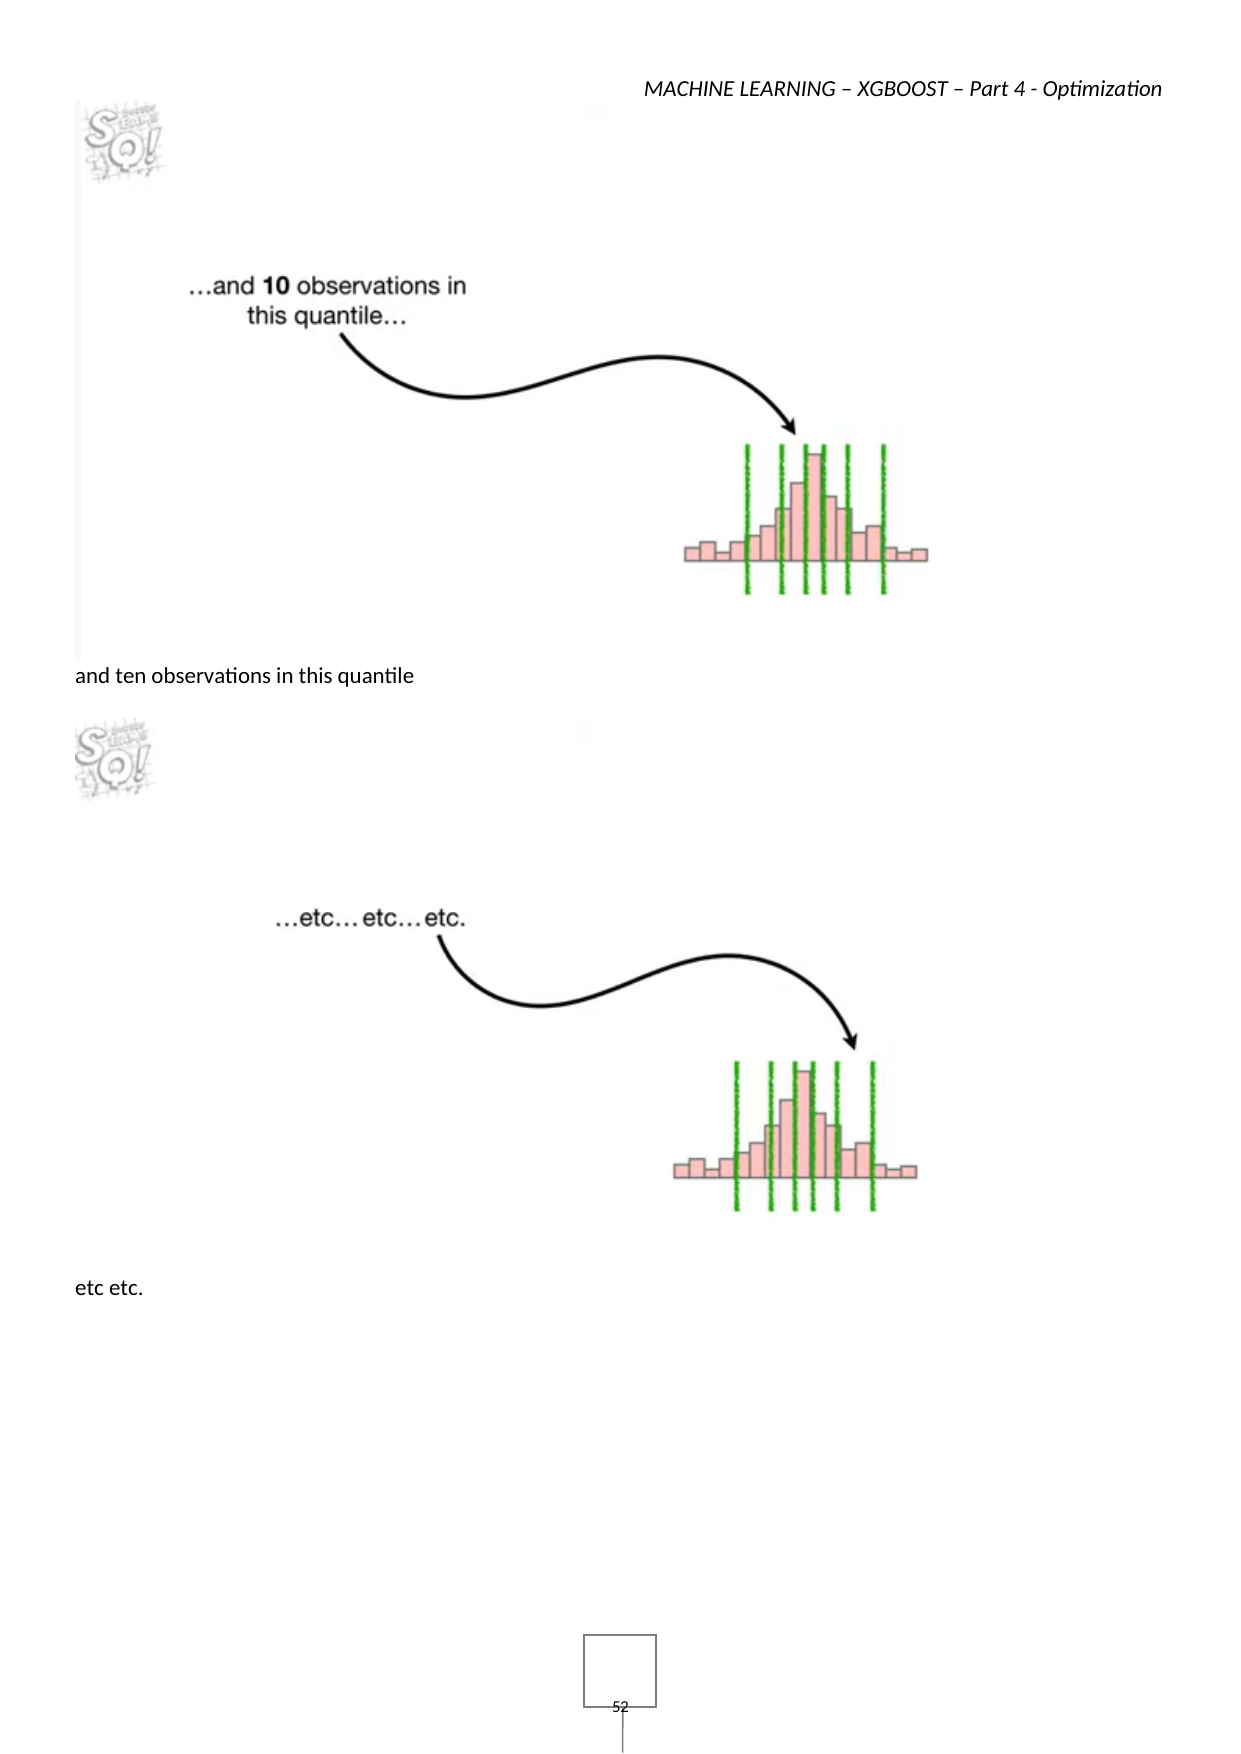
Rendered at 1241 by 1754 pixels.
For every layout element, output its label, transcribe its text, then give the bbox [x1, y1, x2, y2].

text and ten observations in this quantile [75, 661, 1165, 689]
text etc etc. [75, 1273, 1165, 1302]
picture [75, 101, 1077, 662]
picture [75, 717, 1071, 1274]
